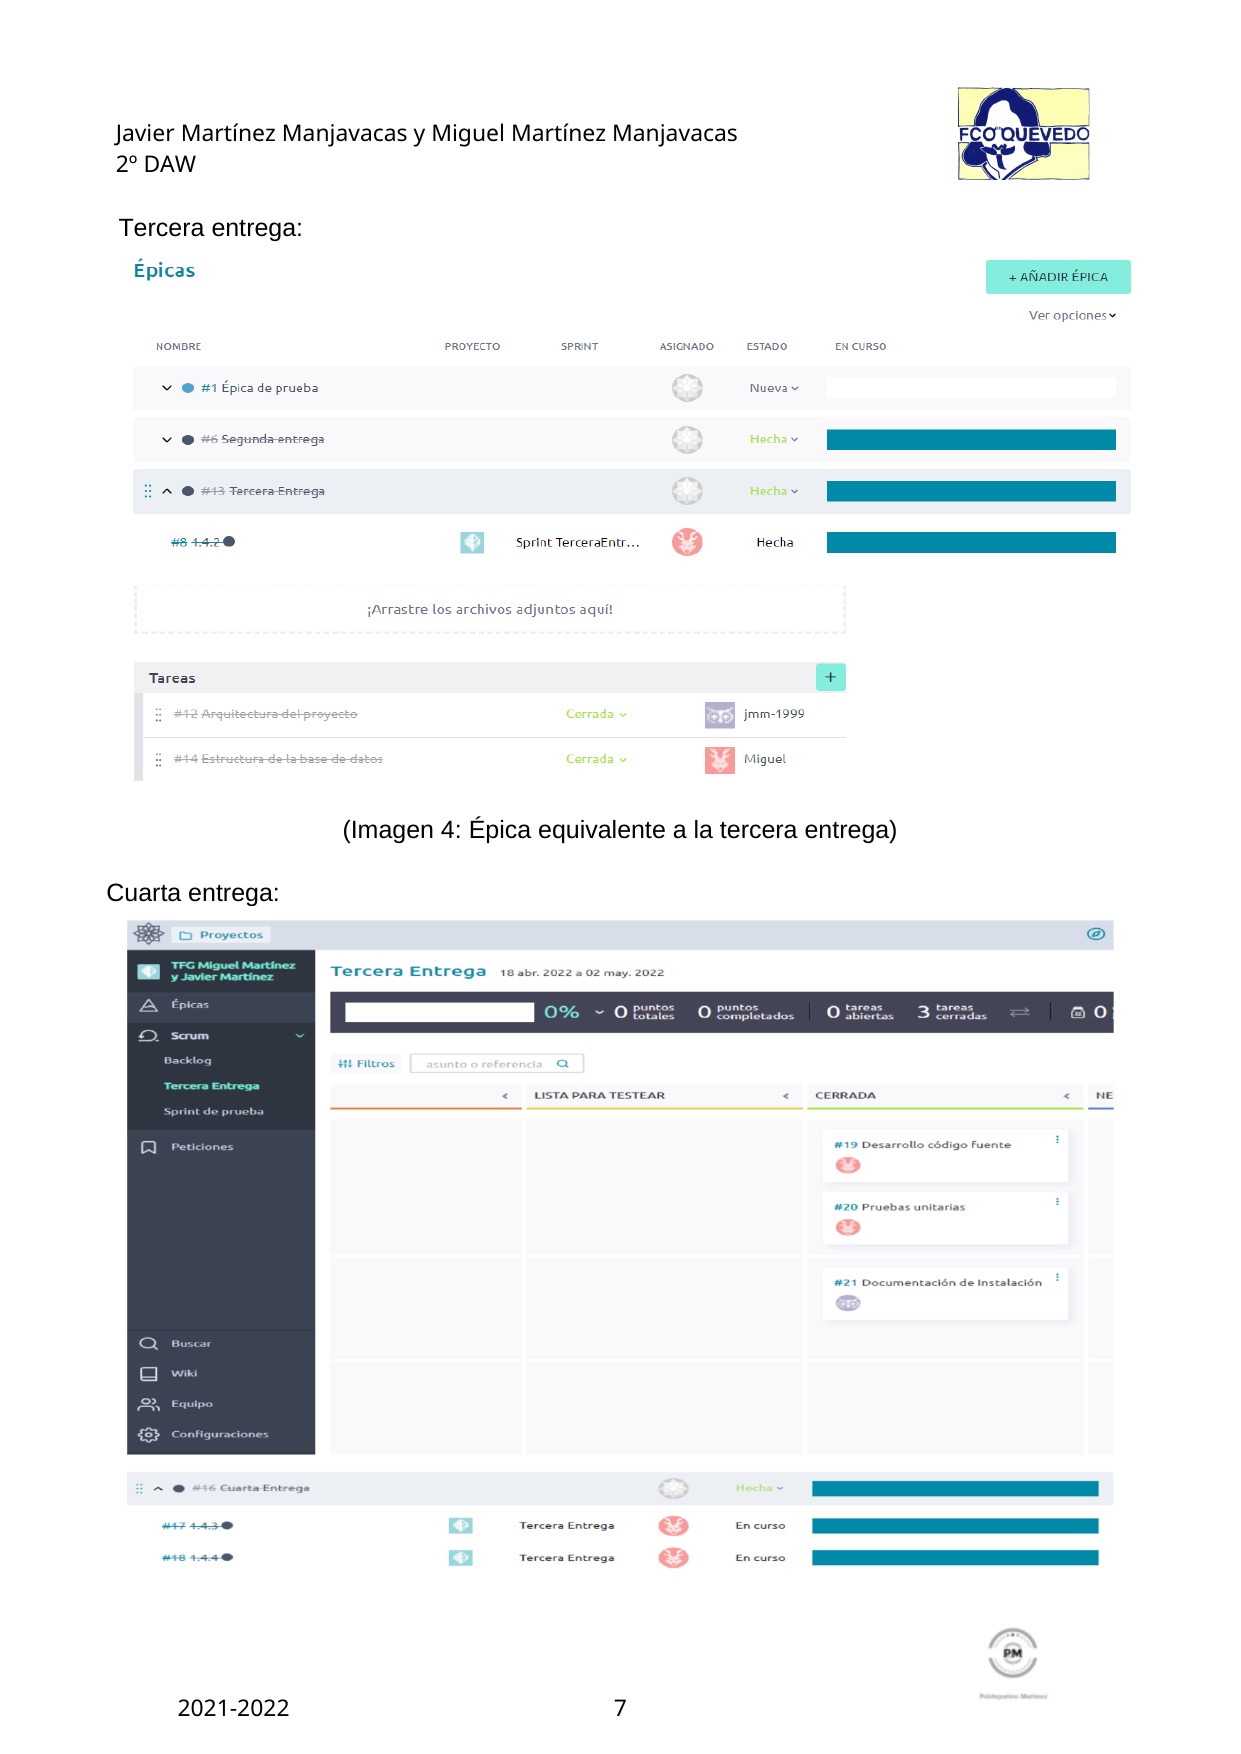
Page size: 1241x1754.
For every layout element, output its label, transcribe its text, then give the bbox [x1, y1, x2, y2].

picture [963, 1616, 1063, 1716]
text Tercera entrega: [106, 213, 1134, 242]
text Cuarta entrega: [106, 878, 1134, 906]
picture [118, 242, 1146, 781]
picture [106, 906, 1134, 1596]
picture [957, 87, 1090, 180]
text (Imagen 4: Épica equivalente a la tercera entrega) [106, 815, 1134, 844]
